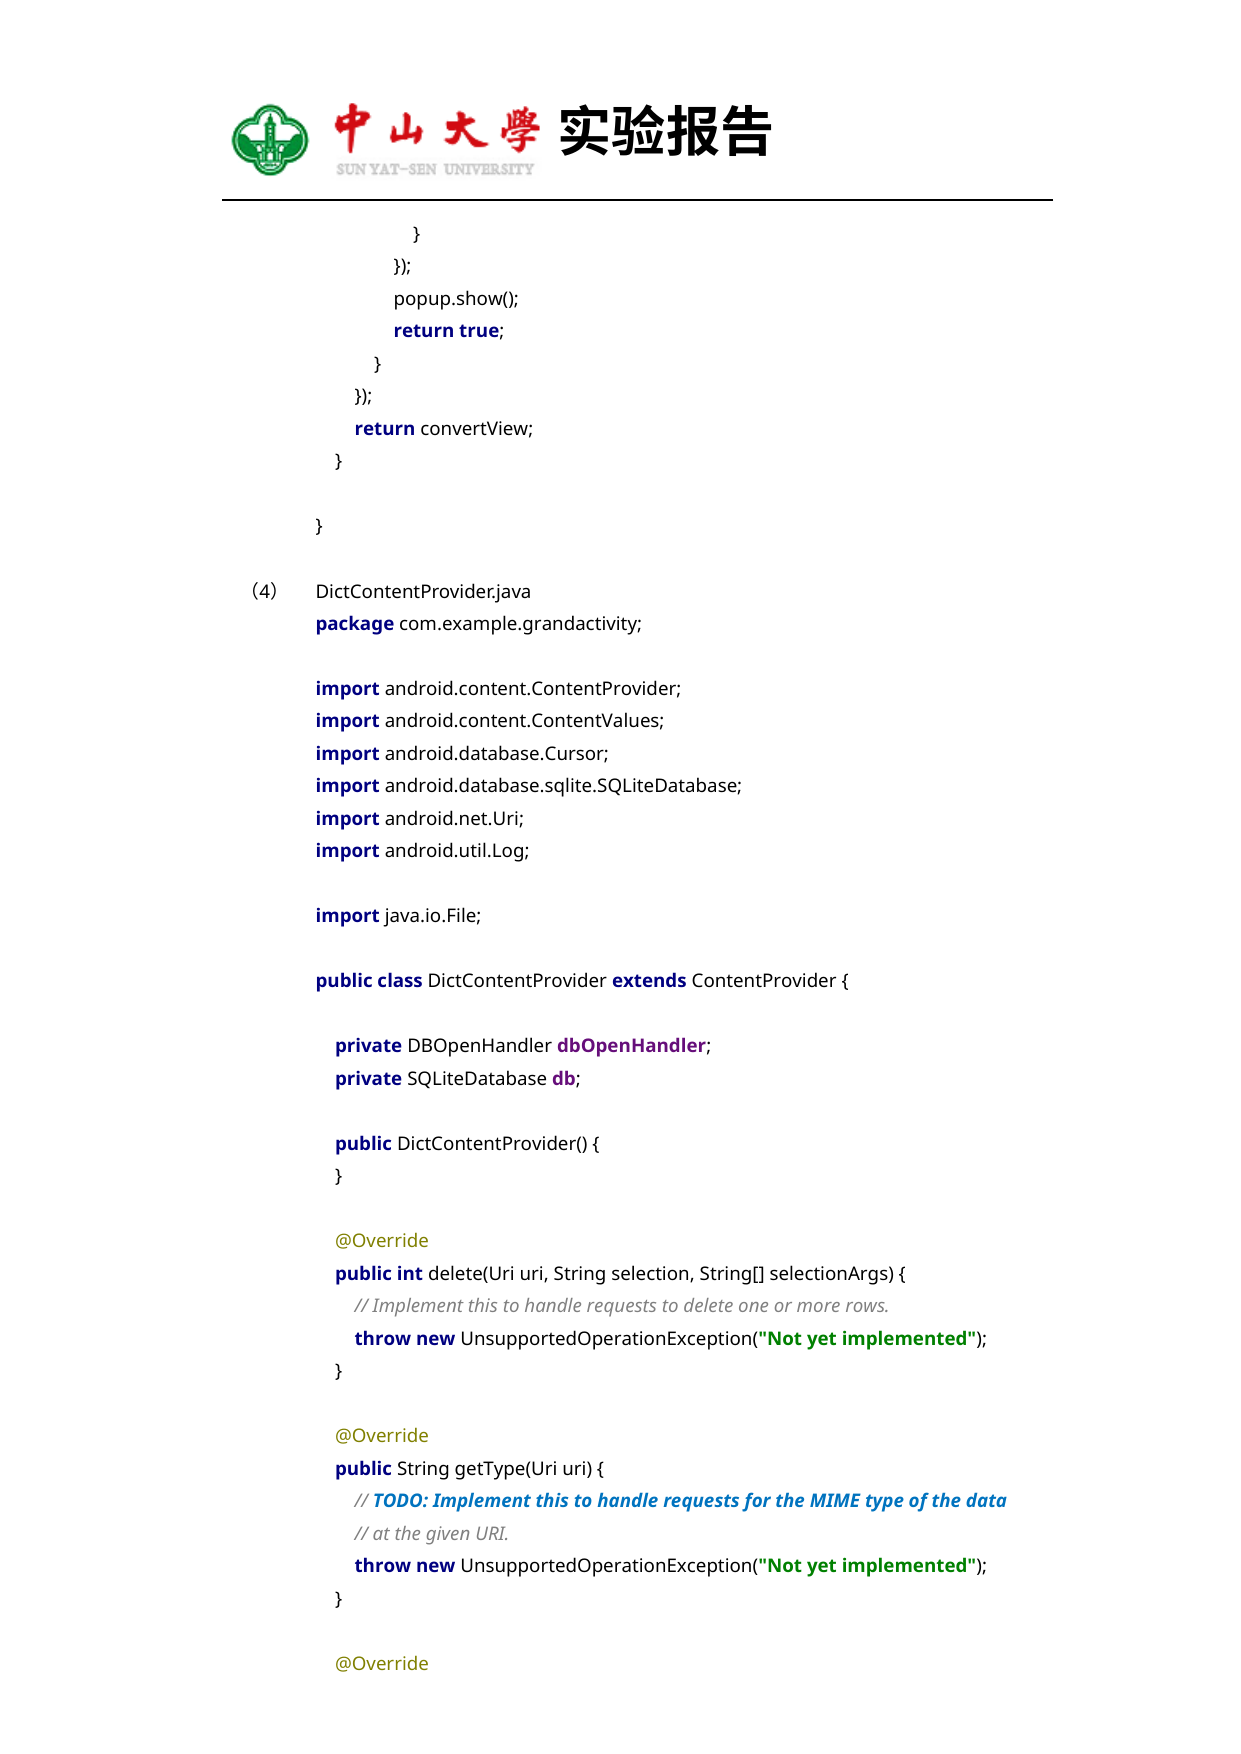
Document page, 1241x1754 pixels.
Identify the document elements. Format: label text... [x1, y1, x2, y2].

list DictContentProvider.java [240, 574, 1053, 607]
picture [221, 98, 543, 182]
